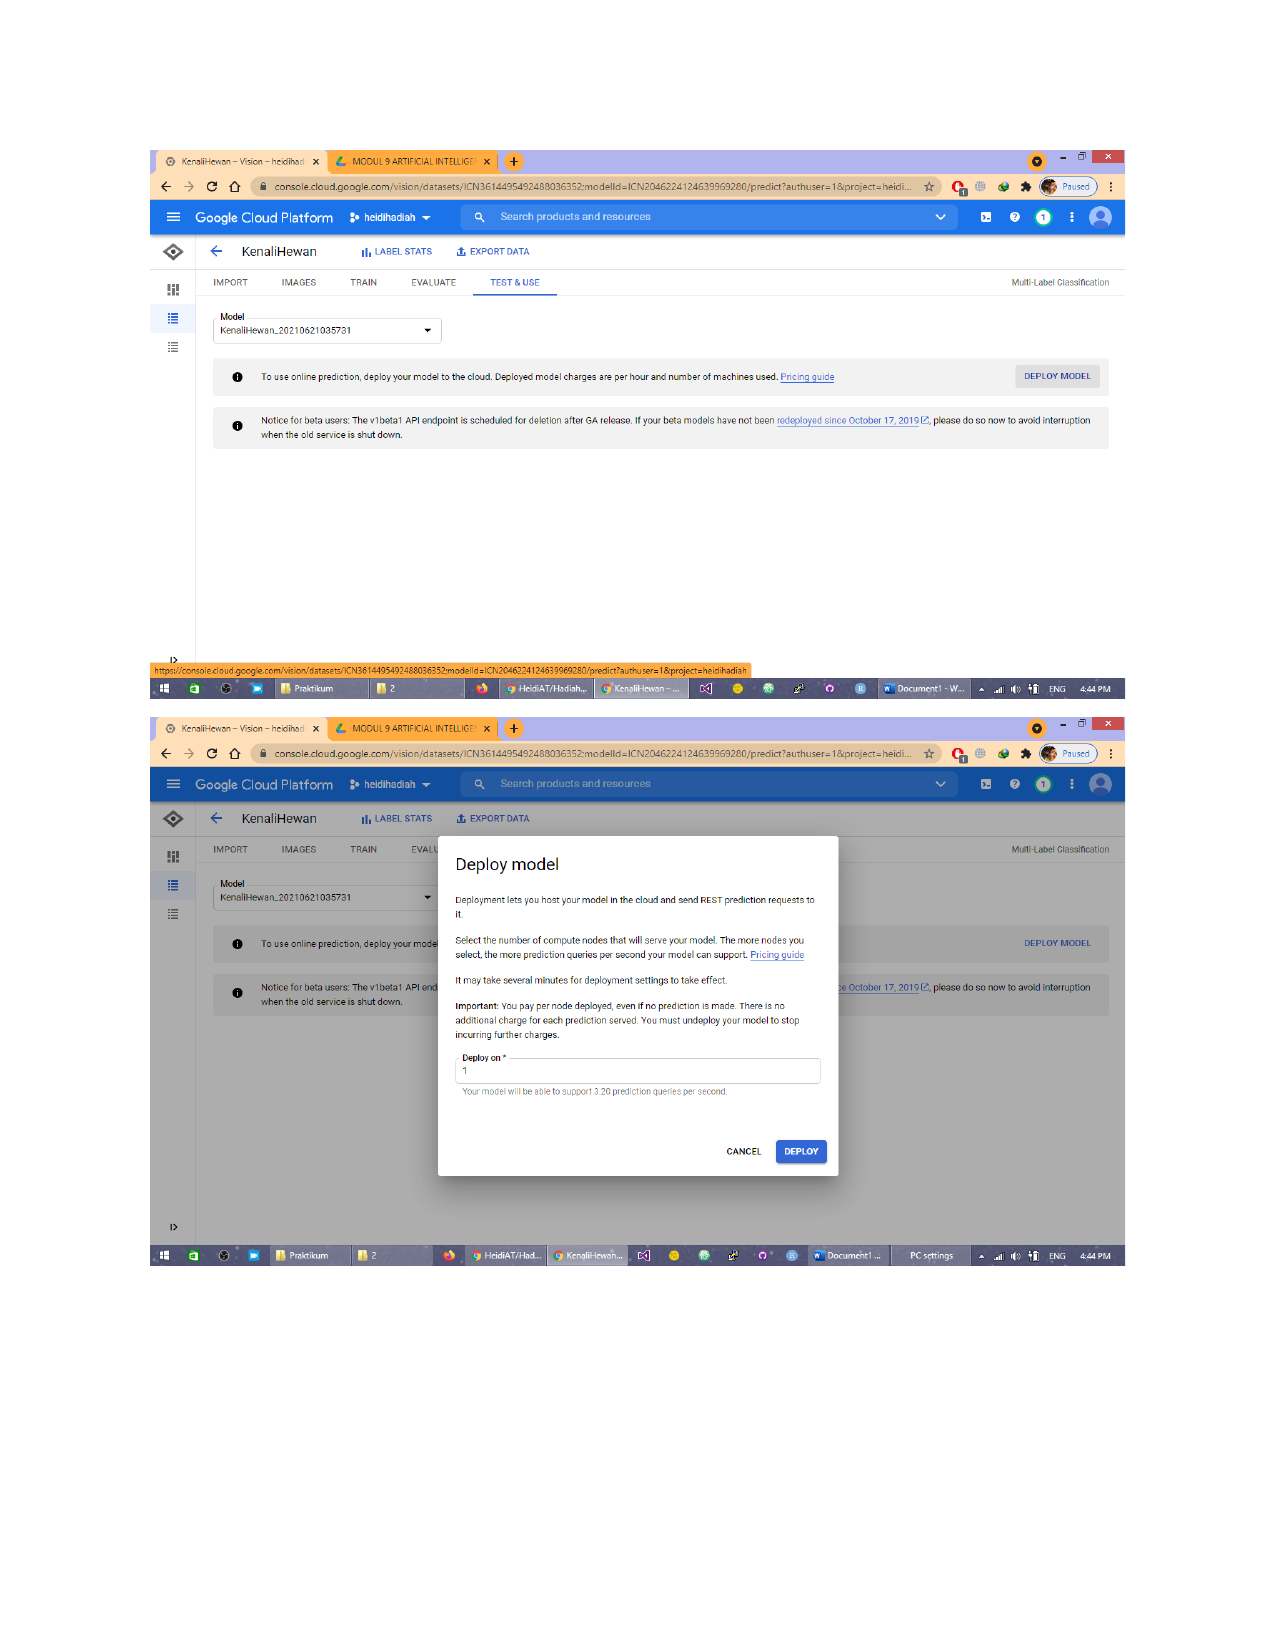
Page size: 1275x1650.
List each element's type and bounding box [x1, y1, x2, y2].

picture [150, 150, 1125, 699]
picture [150, 717, 1125, 1266]
